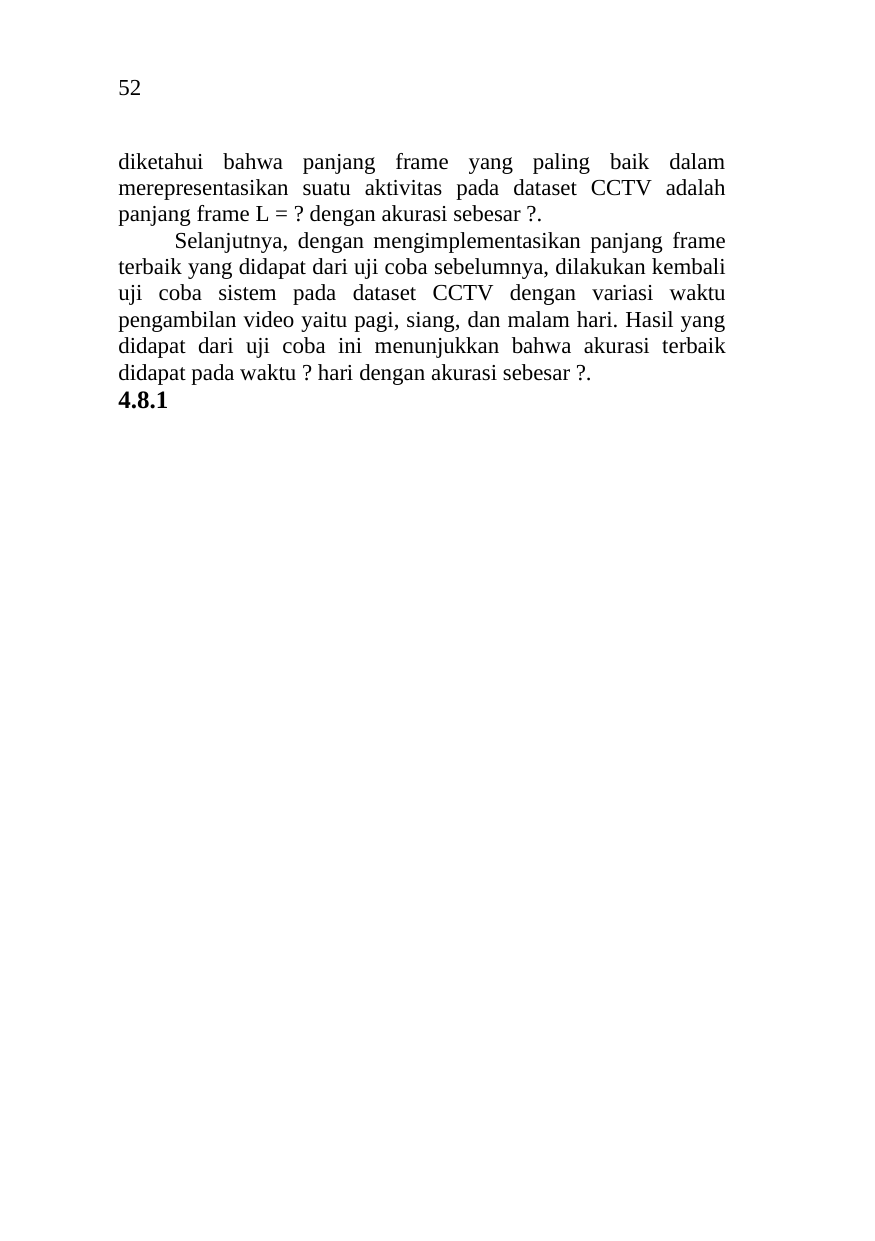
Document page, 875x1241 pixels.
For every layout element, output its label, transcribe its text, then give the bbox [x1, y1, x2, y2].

text Selanjutnya, dengan mengimplementasikan panjang frame terbaik yang didapat dari uji coba sebelumnya, dilakukan kembali uji coba sistem pada dataset CCTV dengan variasi waktu pengambilan video yaitu pagi, siang, dan malam hari. Hasil yang didapat dari uji coba ini menunjukkan bahwa akurasi terbaik didapat pada waktu ? hari dengan akurasi sebesar ?. [118, 227, 726, 385]
